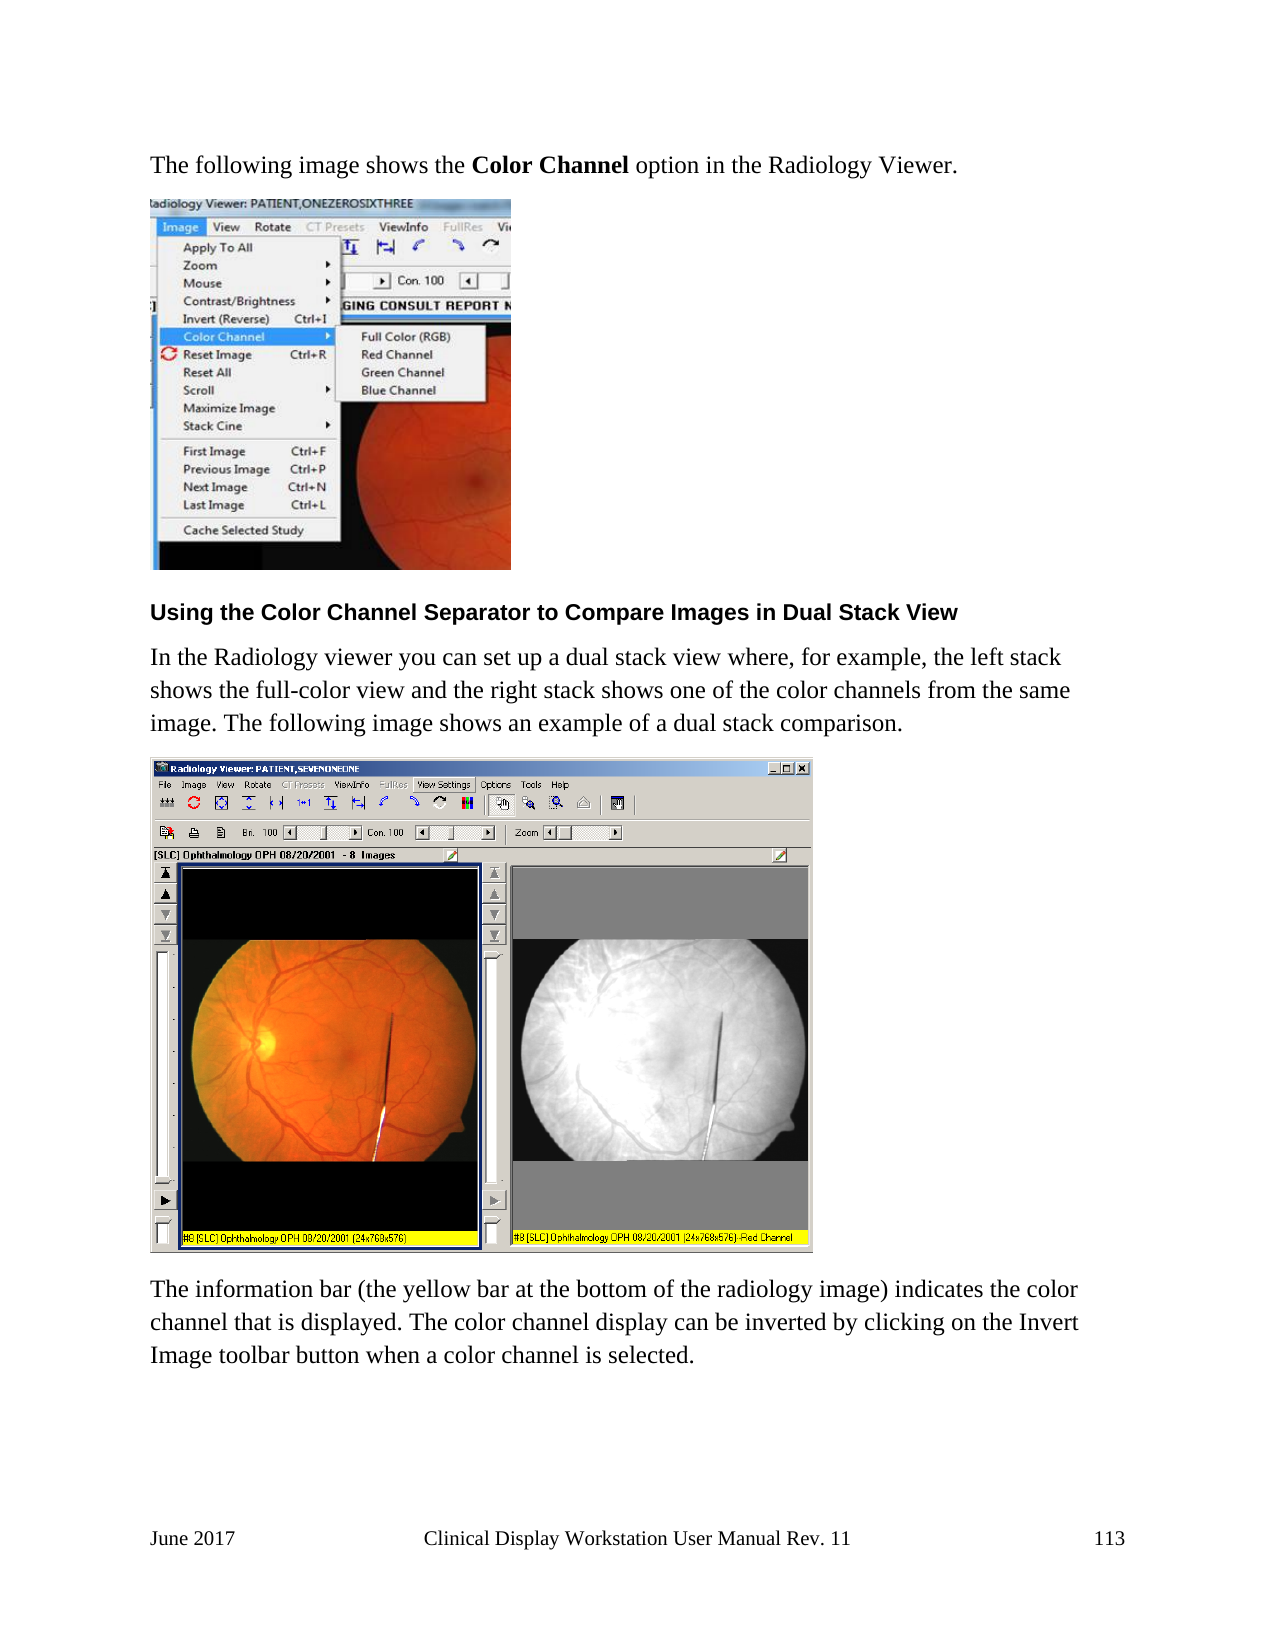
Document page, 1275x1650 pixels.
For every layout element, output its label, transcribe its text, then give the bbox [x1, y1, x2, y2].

text The information bar (the yellow bar at the bottom of the radiology image) indicates the color channel that is displayed. The color channel display can be inverted by clicking on the Invert Image toolbar button when a color channel is selected. [150, 1274, 1125, 1369]
subtitle Using the Color Channel Separator to Compare Images in Dual Stack View [150, 599, 1125, 626]
picture [150, 199, 511, 570]
text In the Radiology viewer you can set up a dual stack view where, for example, the left stack shows the full-color view and the right stack shows one of the color channels from the same image. The following image shows an example of a dual stack comparison. [150, 642, 1125, 737]
text The following image shows the Color Channel option in the Radiology Viewer. [150, 150, 1125, 179]
picture [150, 757, 813, 1253]
